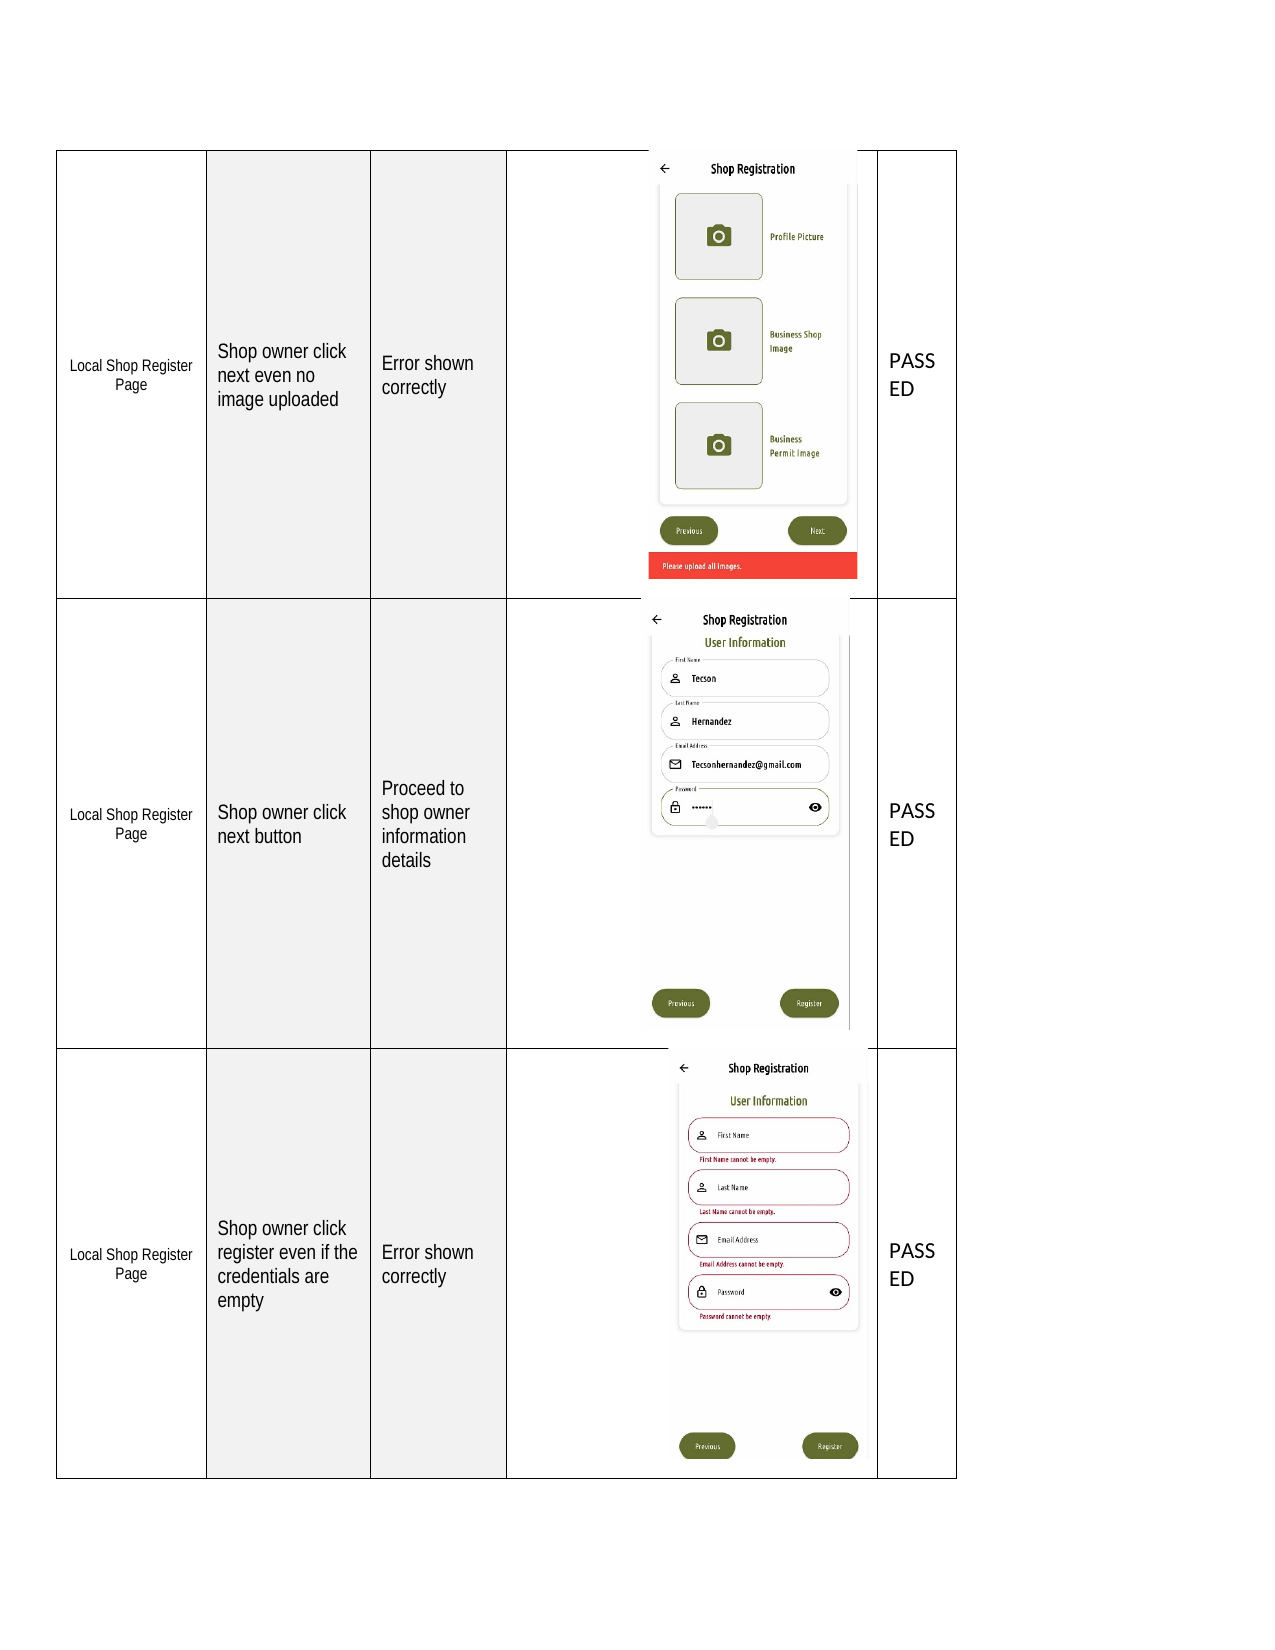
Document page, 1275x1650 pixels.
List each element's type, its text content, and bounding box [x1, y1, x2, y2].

picture [648, 150, 858, 579]
table_cell Local Shop Register Page [57, 1049, 206, 1478]
table_cell Local Shop Register Page [57, 599, 206, 1048]
table_cell Shop owner click register even if the credentials are empty [207, 1049, 370, 1478]
table_cell Shop owner click next button [207, 599, 370, 1048]
table_cell Error shown correctly [371, 151, 506, 598]
table_cell [507, 151, 877, 598]
picture [641, 598, 850, 1030]
table_cell Proceed to shop owner information details [371, 599, 506, 1048]
picture [668, 1048, 869, 1459]
table_cell Shop owner click next even no image uploaded [207, 151, 370, 598]
table_cell Error shown correctly [371, 1049, 506, 1478]
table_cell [57, 151, 206, 598]
table_cell [507, 1049, 877, 1478]
table_cell [507, 599, 877, 1048]
